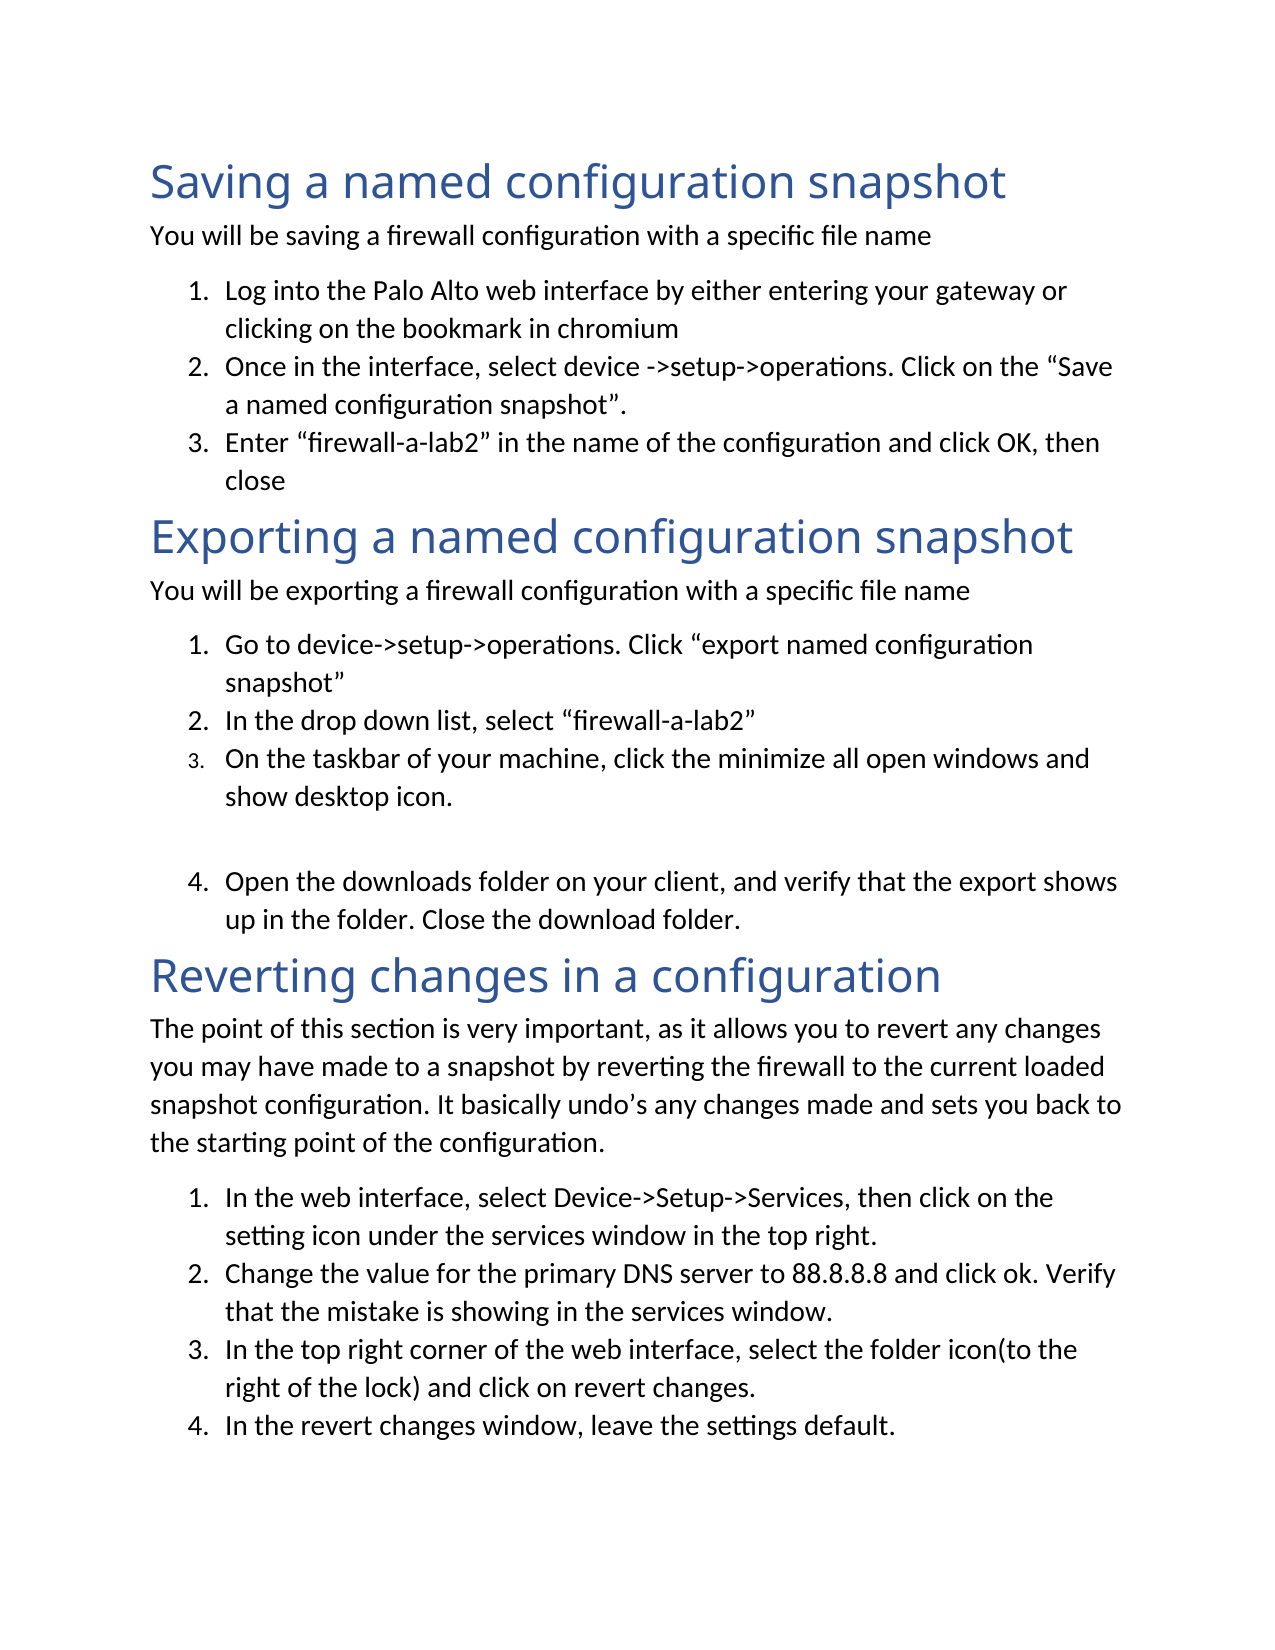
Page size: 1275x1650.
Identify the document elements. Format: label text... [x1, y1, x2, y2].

list Open the downloads folder on your client, and verify that the export shows up in the folder. Close the download folder. [187, 863, 1125, 937]
text You will be saving a firewall configuration with a specific file name [150, 217, 1125, 253]
list Change the value for the primary DNS server to 88.8.8.8 and click ok. Verify that the mistake is showing in the services window. [187, 1255, 1125, 1329]
list Go to device->setup->operations. Click “export named configuration snapshot” [187, 626, 1125, 700]
list In the drop down list, select “firewall-a-lab2” [187, 702, 1125, 738]
list In the revert changes window, leave the settings default. [187, 1407, 1125, 1443]
text The point of this section is very important, as it allows you to revert any changes you may have made to a snapshot by reverting the firewall to the current loaded snapshot configuration. It basically undo’s any changes made and sets you back to the starting point of the configuration. [150, 1010, 1125, 1160]
list Log into the Palo Alto web interface by either entering your gateway or clicking on the bookmark in chromium [187, 272, 1125, 346]
list In the top right corner of the web interface, select the folder icon(to the right of the lock) and click on revert changes. [187, 1331, 1125, 1405]
list On the taskbar of your machine, click the minimize all open windows and show desktop icon. [187, 740, 1125, 814]
list Once in the interface, select device ->setup->operations. Click on the “Save a named configuration snapshot”. [187, 348, 1125, 422]
text You will be exporting a firewall configuration with a specific file name [150, 572, 1125, 607]
list Enter “firewall-a-lab2” in the name of the configuration and click OK, then close [187, 424, 1125, 498]
list In the web interface, select Device->Setup->Services, then click on the setting icon under the services window in the top right. [187, 1179, 1125, 1253]
subtitle Saving a named configuration snapshot [150, 150, 1125, 212]
subtitle Exporting a named configuration snapshot [150, 504, 1125, 567]
subtitle Reverting changes in a configuration [150, 943, 1125, 1006]
